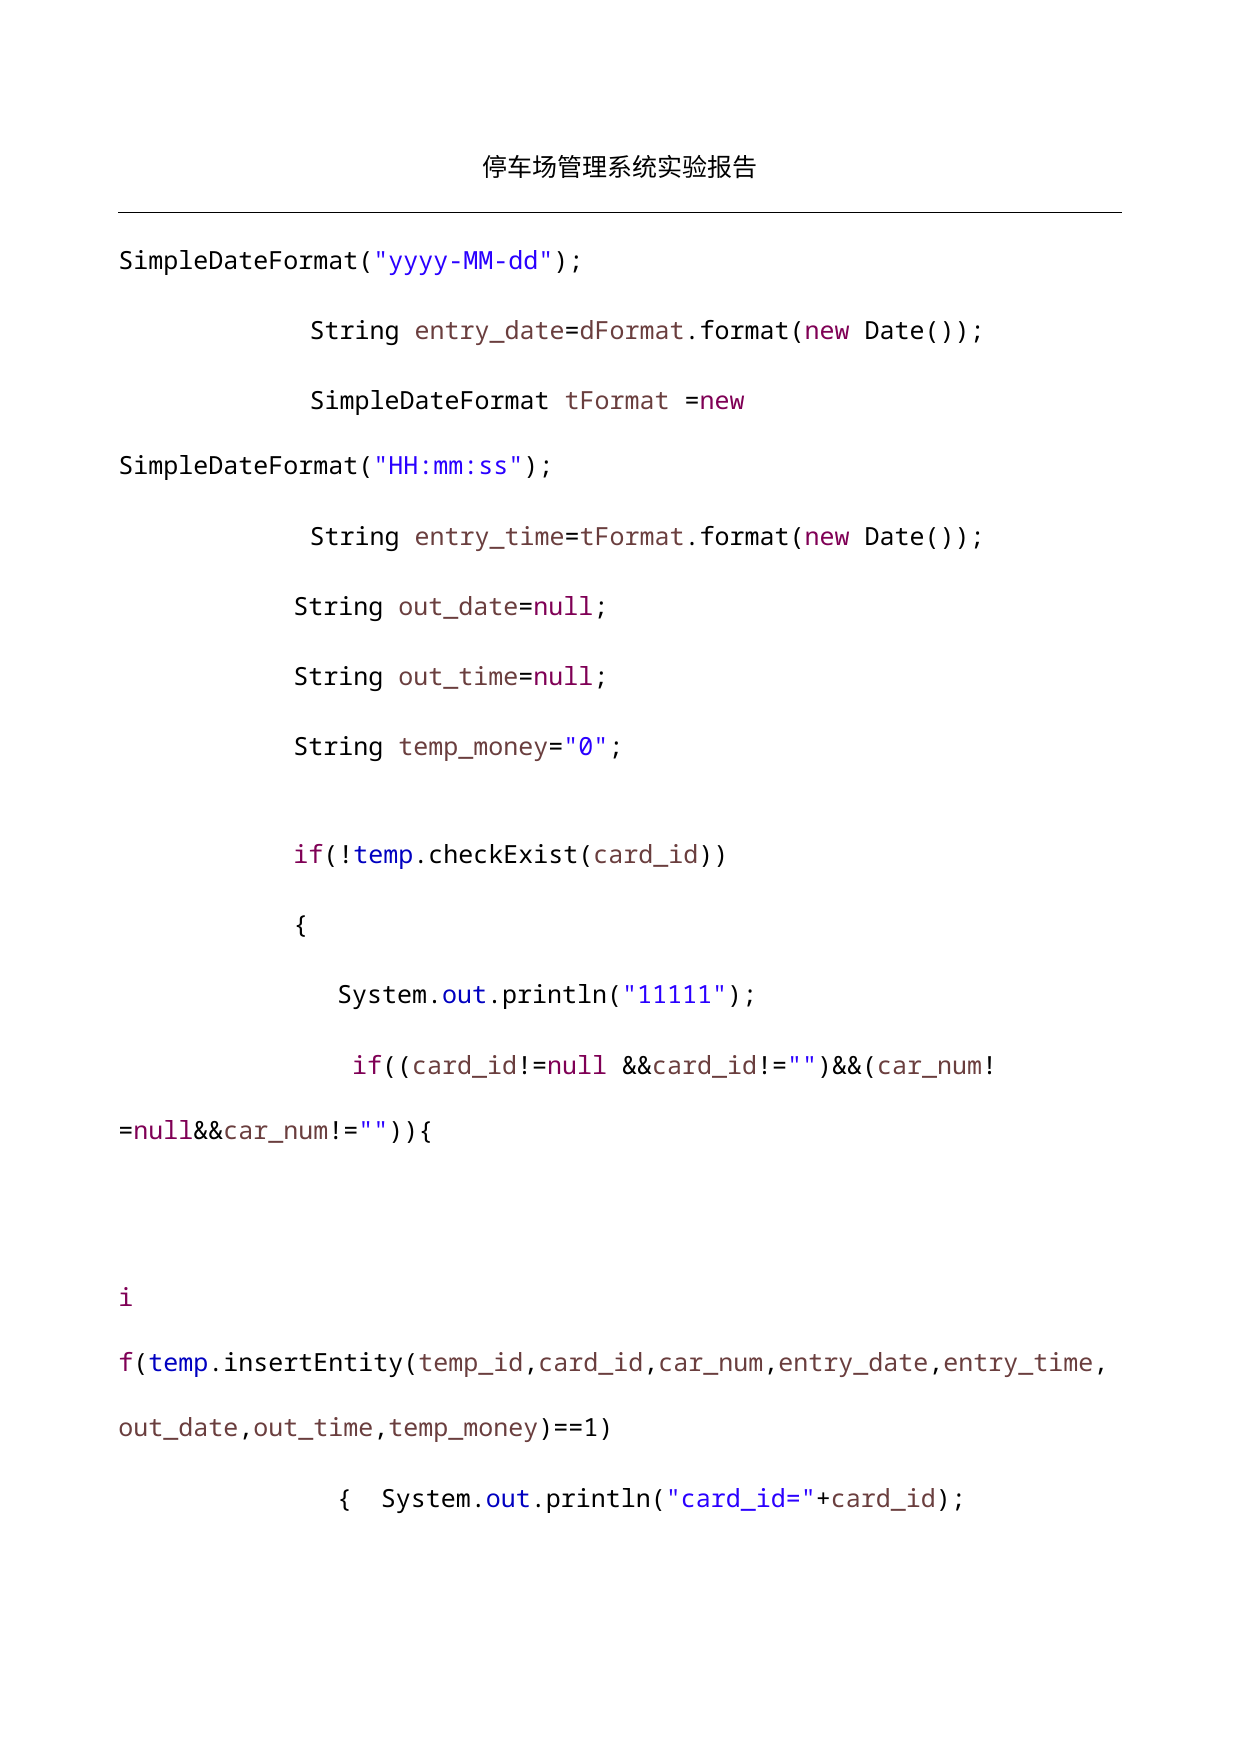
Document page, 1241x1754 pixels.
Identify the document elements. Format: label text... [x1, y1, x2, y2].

text System.out.println("11111"); [118, 962, 1122, 1027]
text String out_time=null; [118, 643, 1122, 708]
text { [118, 891, 1122, 956]
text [118, 227, 1122, 292]
text String entry_date=dFormat.format(new Date()); [118, 297, 1122, 362]
text if((card_id!=null &&card_id!="")&&(car_num!=null&&car_num!="")){ [118, 1032, 1122, 1162]
text String temp_money="0"; [118, 713, 1122, 778]
text if(!temp.checkExist(card_id)) [118, 821, 1122, 886]
text String entry_time=tFormat.format(new Date()); [118, 503, 1122, 568]
text if(temp.insertEntity(temp_id,card_id,car_num,entry_date,entry_time,out_date,out_time,temp_money)==1) [118, 1167, 1122, 1459]
text String out_date=null; [118, 573, 1122, 638]
text SimpleDateFormat tFormat =new SimpleDateFormat("HH:mm:ss"); [118, 367, 1122, 497]
text { System.out.println("card_id="+card_id); [118, 1465, 1122, 1530]
